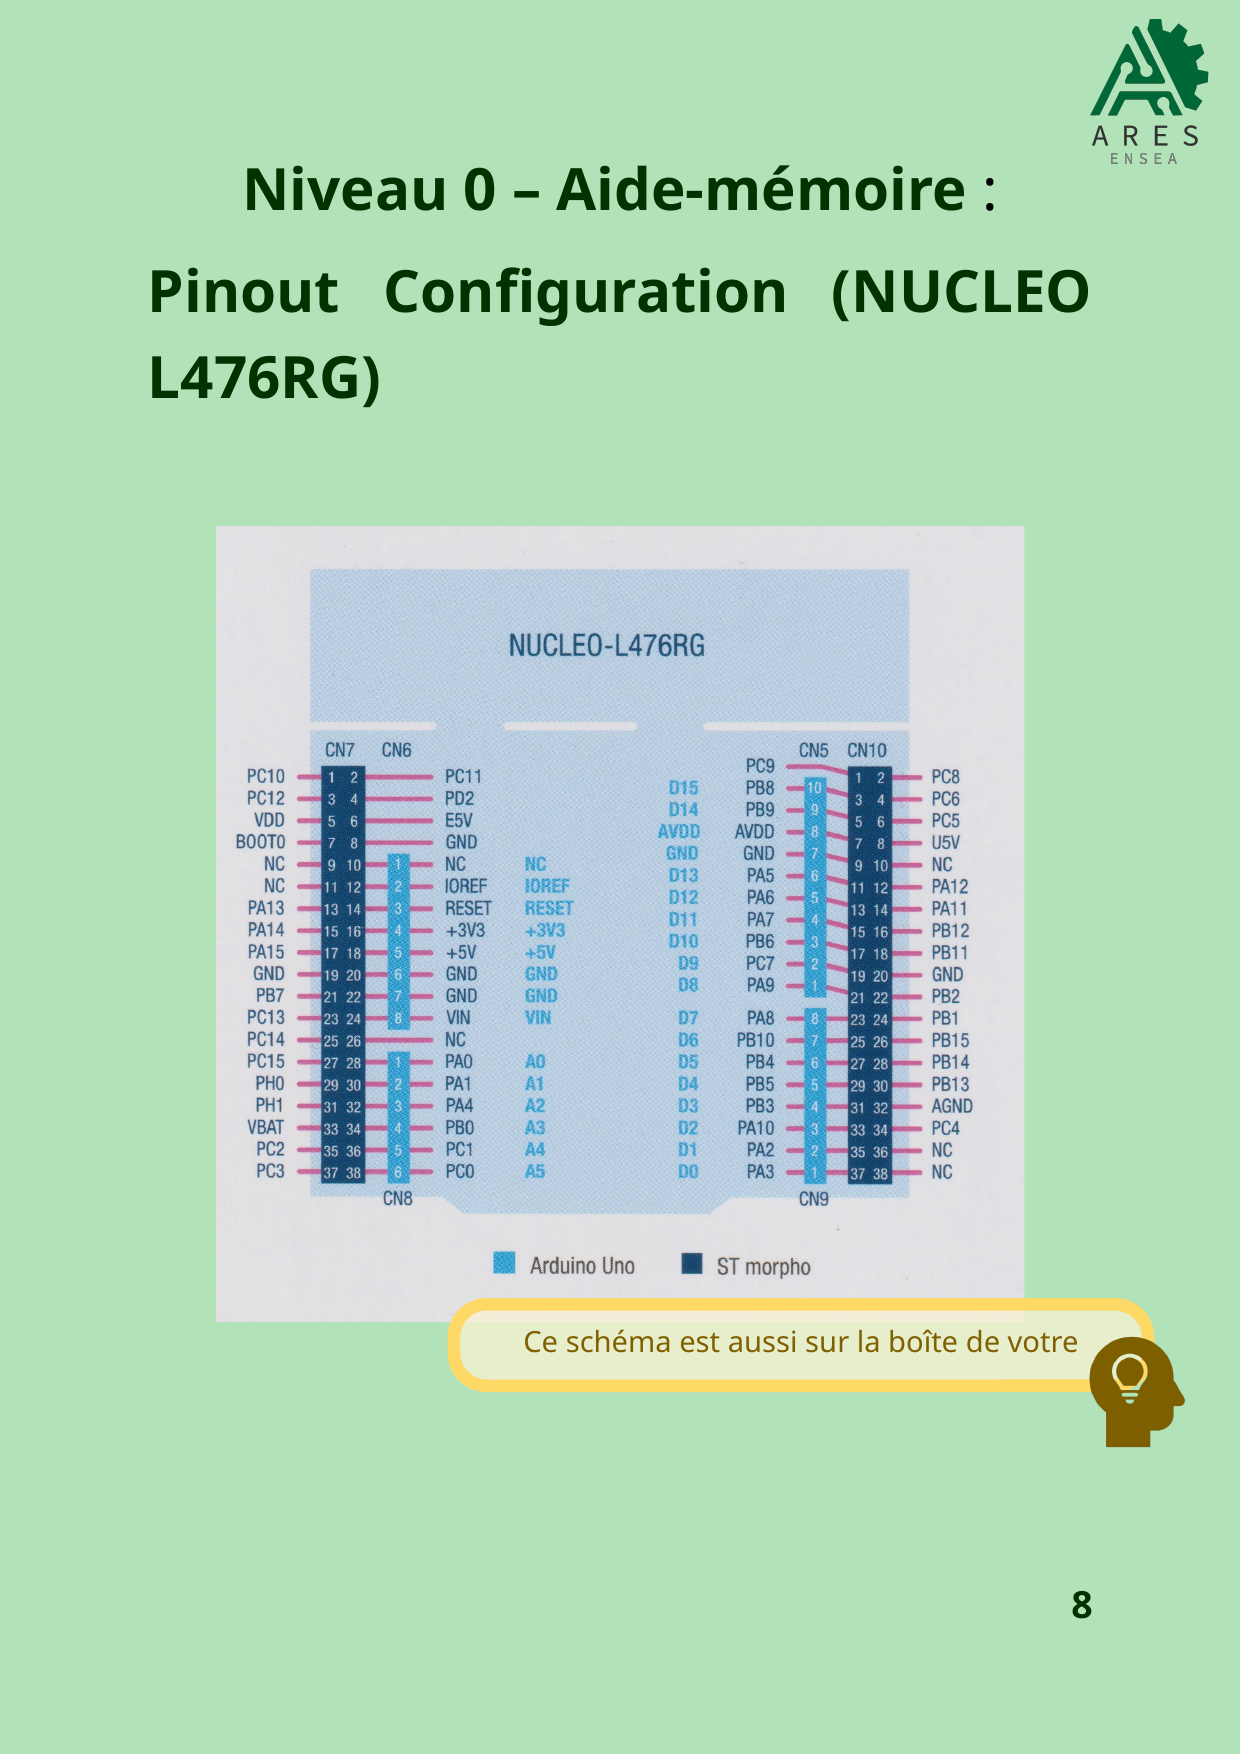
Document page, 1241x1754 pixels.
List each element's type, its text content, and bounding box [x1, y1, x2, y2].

picture [215, 526, 1025, 1322]
text Niveau 0 – Aide-mémoire : [148, 148, 1093, 227]
text Pinout Configuration (NUCLEO L476RG) [148, 250, 1093, 415]
picture [1070, 1329, 1204, 1460]
picture [1063, 13, 1230, 179]
